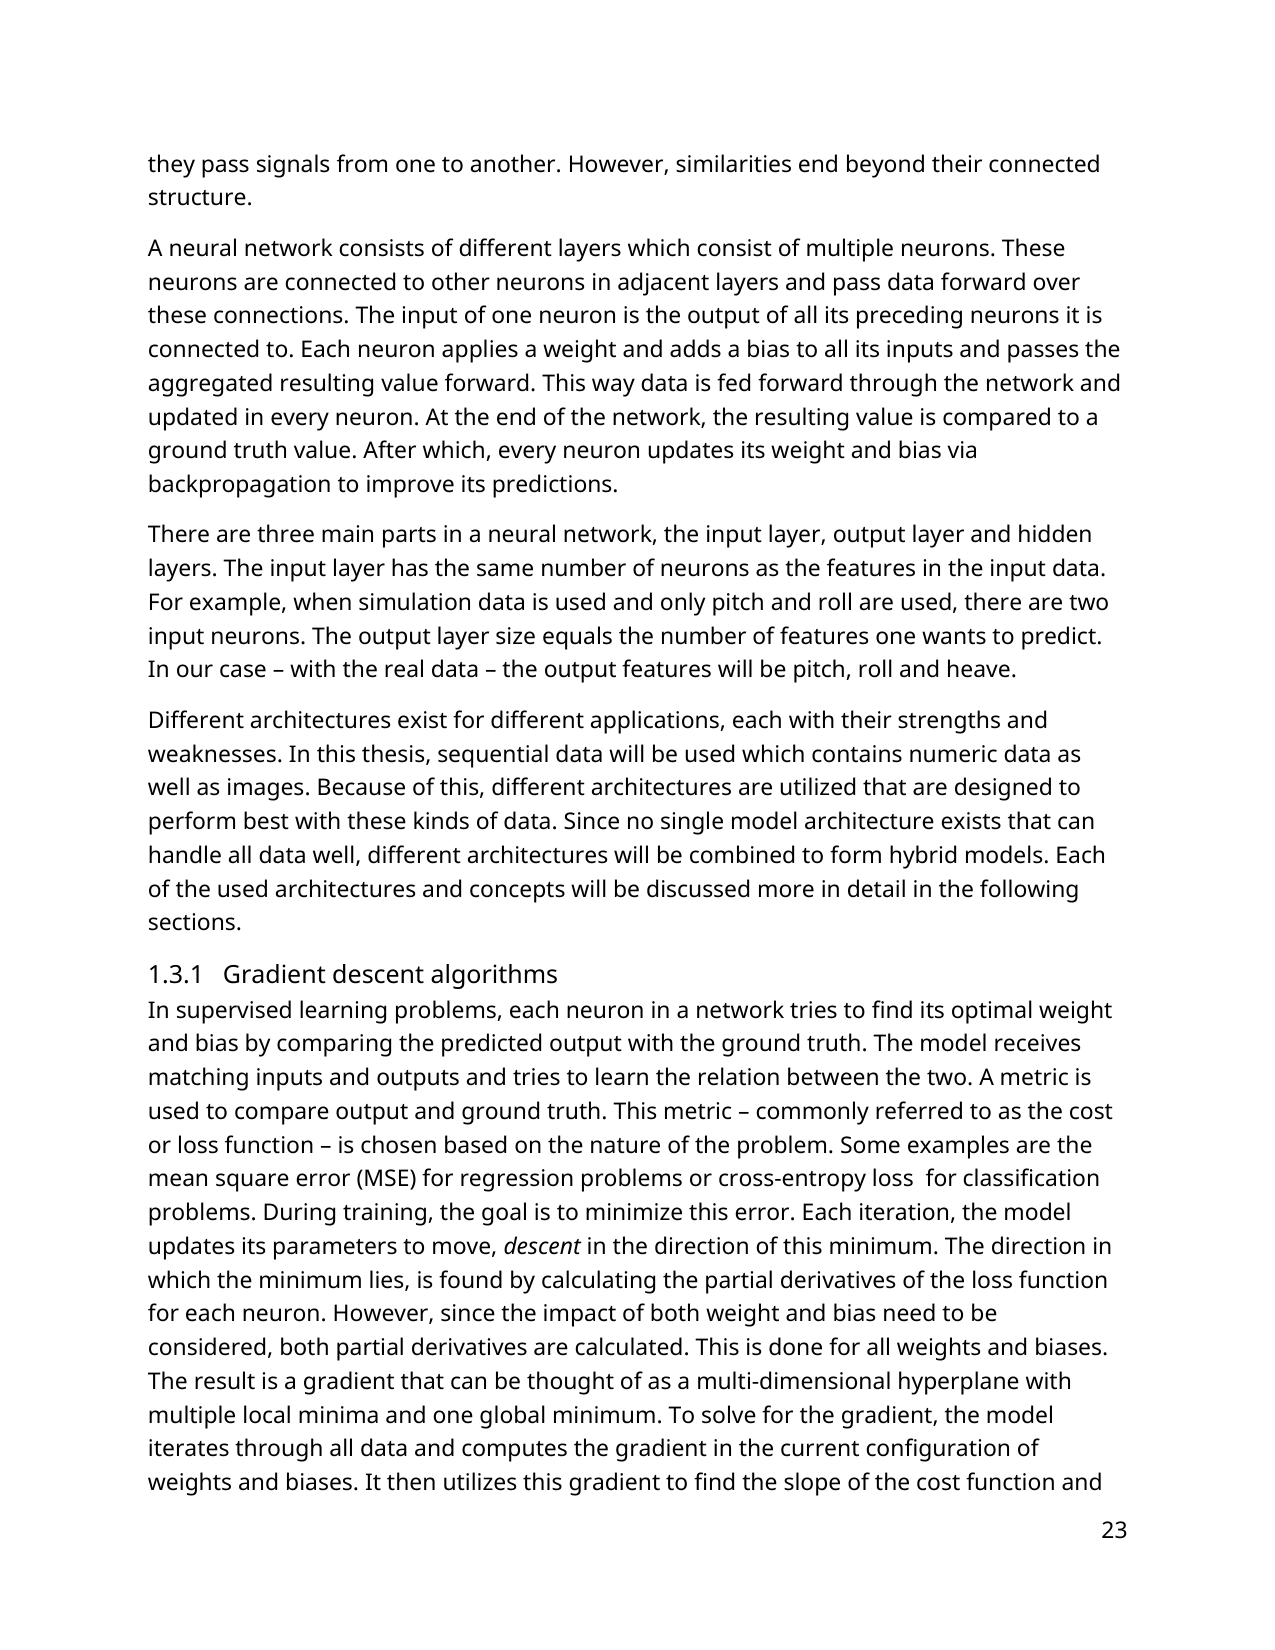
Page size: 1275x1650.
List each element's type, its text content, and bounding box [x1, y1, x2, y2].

subtitle Gradient descent algorithms [148, 957, 1127, 991]
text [148, 993, 1127, 1497]
text Different architectures exist for different applications, each with their strengths and weaknesses. In this thesis, sequential data will be used which contains numeric data as well as images. Because of this, different architectures are utilized that are designed to perform best with these kinds of data. Since no single model architecture exists that can handle all data well, different architectures will be combined to form hybrid models. Each of the used architectures and concepts will be discussed more in detail in the following sections. [148, 704, 1127, 938]
text There are three main parts in a neural network, the input layer, output layer and hidden layers. The input layer has the same number of neurons as the features in the input data. For example, when simulation data is used and only pitch and roll are used, there are two input neurons. The output layer size equals the number of features one wants to predict. In our case – with the real data – the output features will be pitch, roll and heave. [148, 518, 1127, 685]
text A neural network consists of different layers which consist of multiple neurons. These neurons are connected to other neurons in adjacent layers and pass data forward over these connections. The input of one neuron is the output of all its preceding neurons it is connected to. Each neuron applies a weight and adds a bias to all its inputs and passes the aggregated resulting value forward. This way data is fed forward through the network and updated in every neuron. At the end of the network, the resulting value is compared to a ground truth value. After which, every neuron updates its weight and bias via backpropagation to improve its predictions. [148, 232, 1127, 499]
